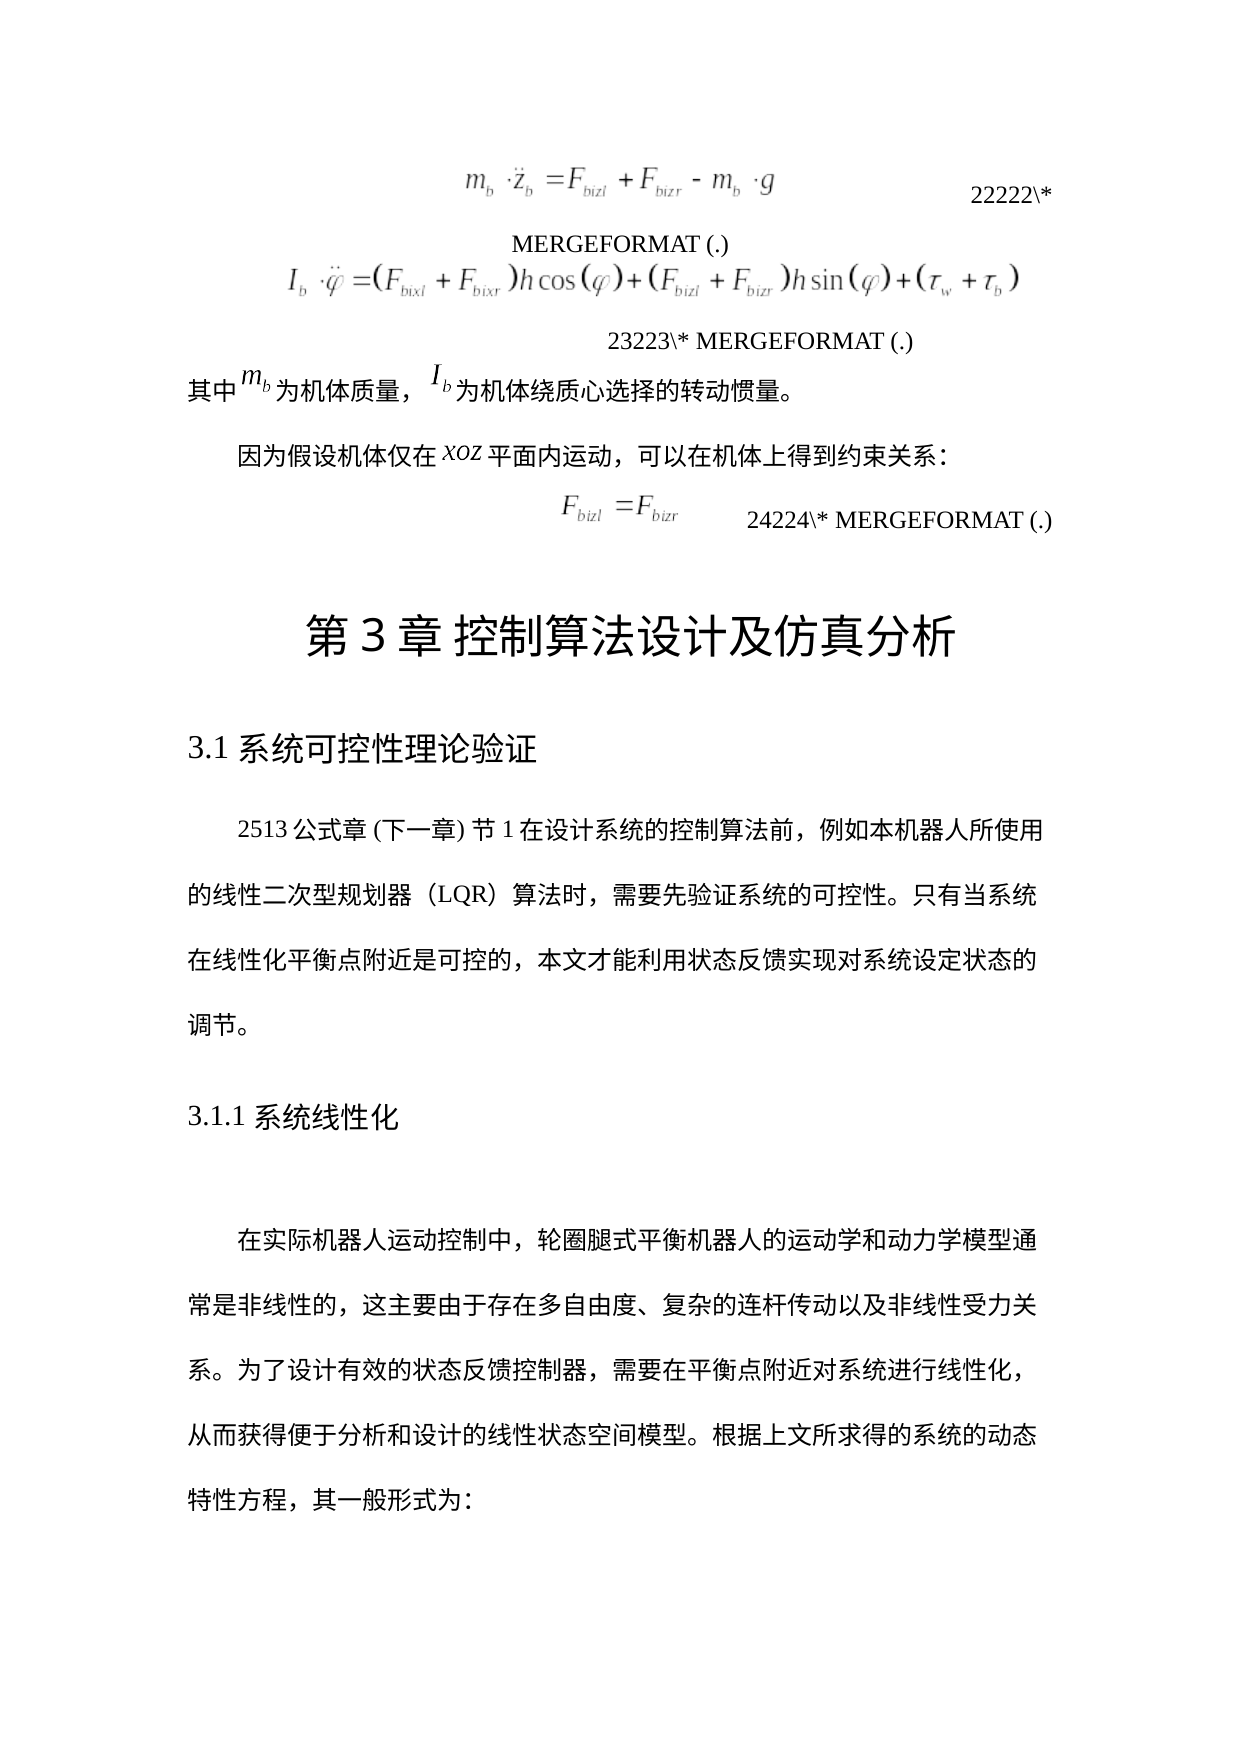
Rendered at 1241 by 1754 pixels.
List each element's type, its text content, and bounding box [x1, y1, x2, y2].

text 因为假设机体仅在平面内运动，可以在机体上得到约束关系： [187, 422, 1053, 487]
subtitle 系统可控性理论验证 [187, 714, 1053, 779]
subtitle 系统线性化 [187, 1083, 1053, 1148]
text 其中为机体质量，为机体绕质心选择的转动惯量。 [187, 357, 1053, 422]
text 在实际机器人运动控制中，轮圈腿式平衡机器人的运动学和动力学模型通常是非线性的，这主要由于存在多自由度、复杂的连杆传动以及非线性受力关系。为了设计有效的状态反馈控制器，需要在平衡点附近对系统进行线性化，从而获得便于分析和设计的线性状态空间模型。根据上文所求得的系统的动态特性方程，其一般形式为： [187, 1206, 1053, 1531]
subtitle 控制算法设计及仿真分析 [187, 584, 1053, 682]
text 在设计系统的控制算法前，例如本机器人所使用的线性二次型规划器（LQR）算法时，需要先验证系统的可控性。只有当系统在线性化平衡点附近是可控的，本文才能利用状态反馈实现对系统设定状态的调节。 [187, 796, 1053, 1056]
